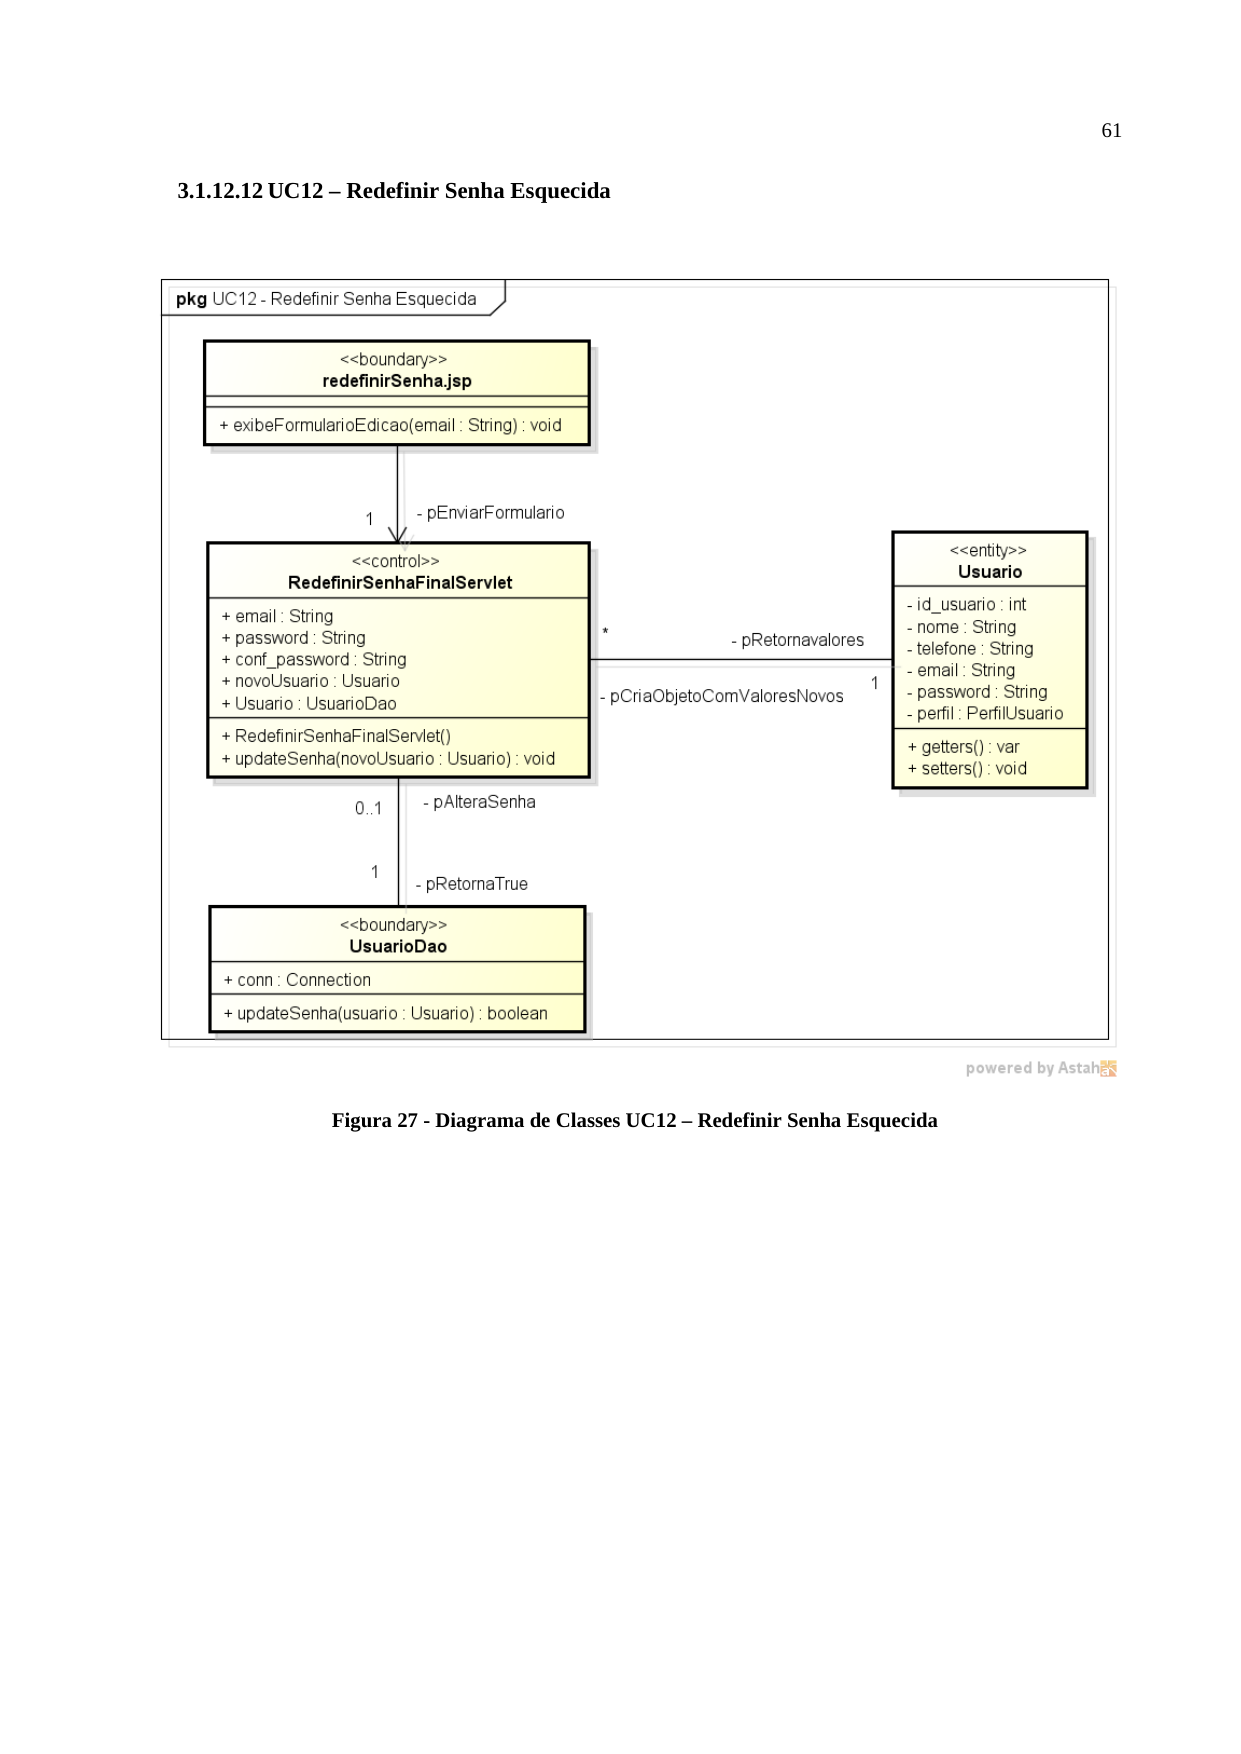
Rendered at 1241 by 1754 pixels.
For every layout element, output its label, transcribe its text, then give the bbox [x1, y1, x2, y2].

subtitle UC12 – Redefinir Senha Esquecida [177, 177, 1122, 203]
picture [147, 266, 1122, 1082]
